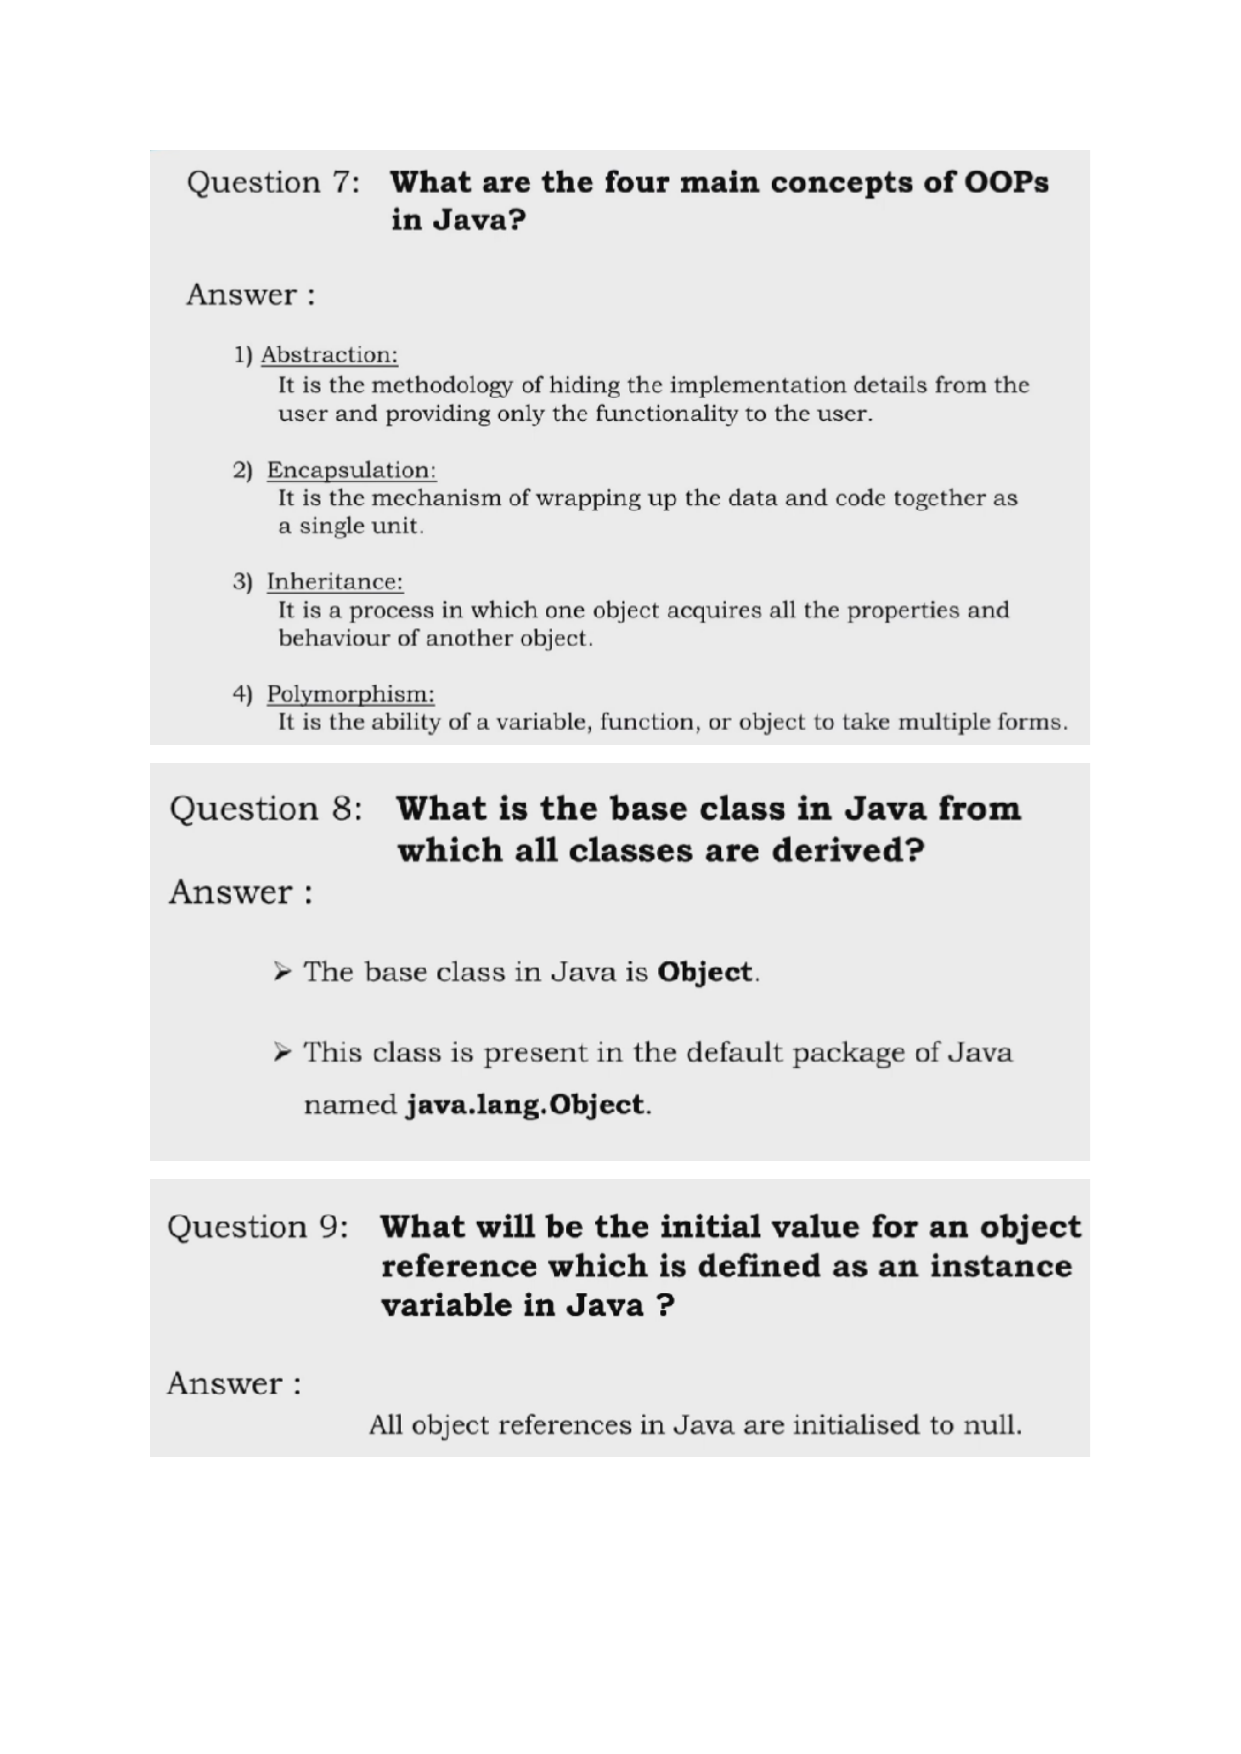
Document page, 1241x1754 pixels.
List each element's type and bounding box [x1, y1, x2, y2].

picture [150, 1179, 1091, 1457]
picture [150, 150, 1091, 745]
picture [150, 763, 1091, 1161]
